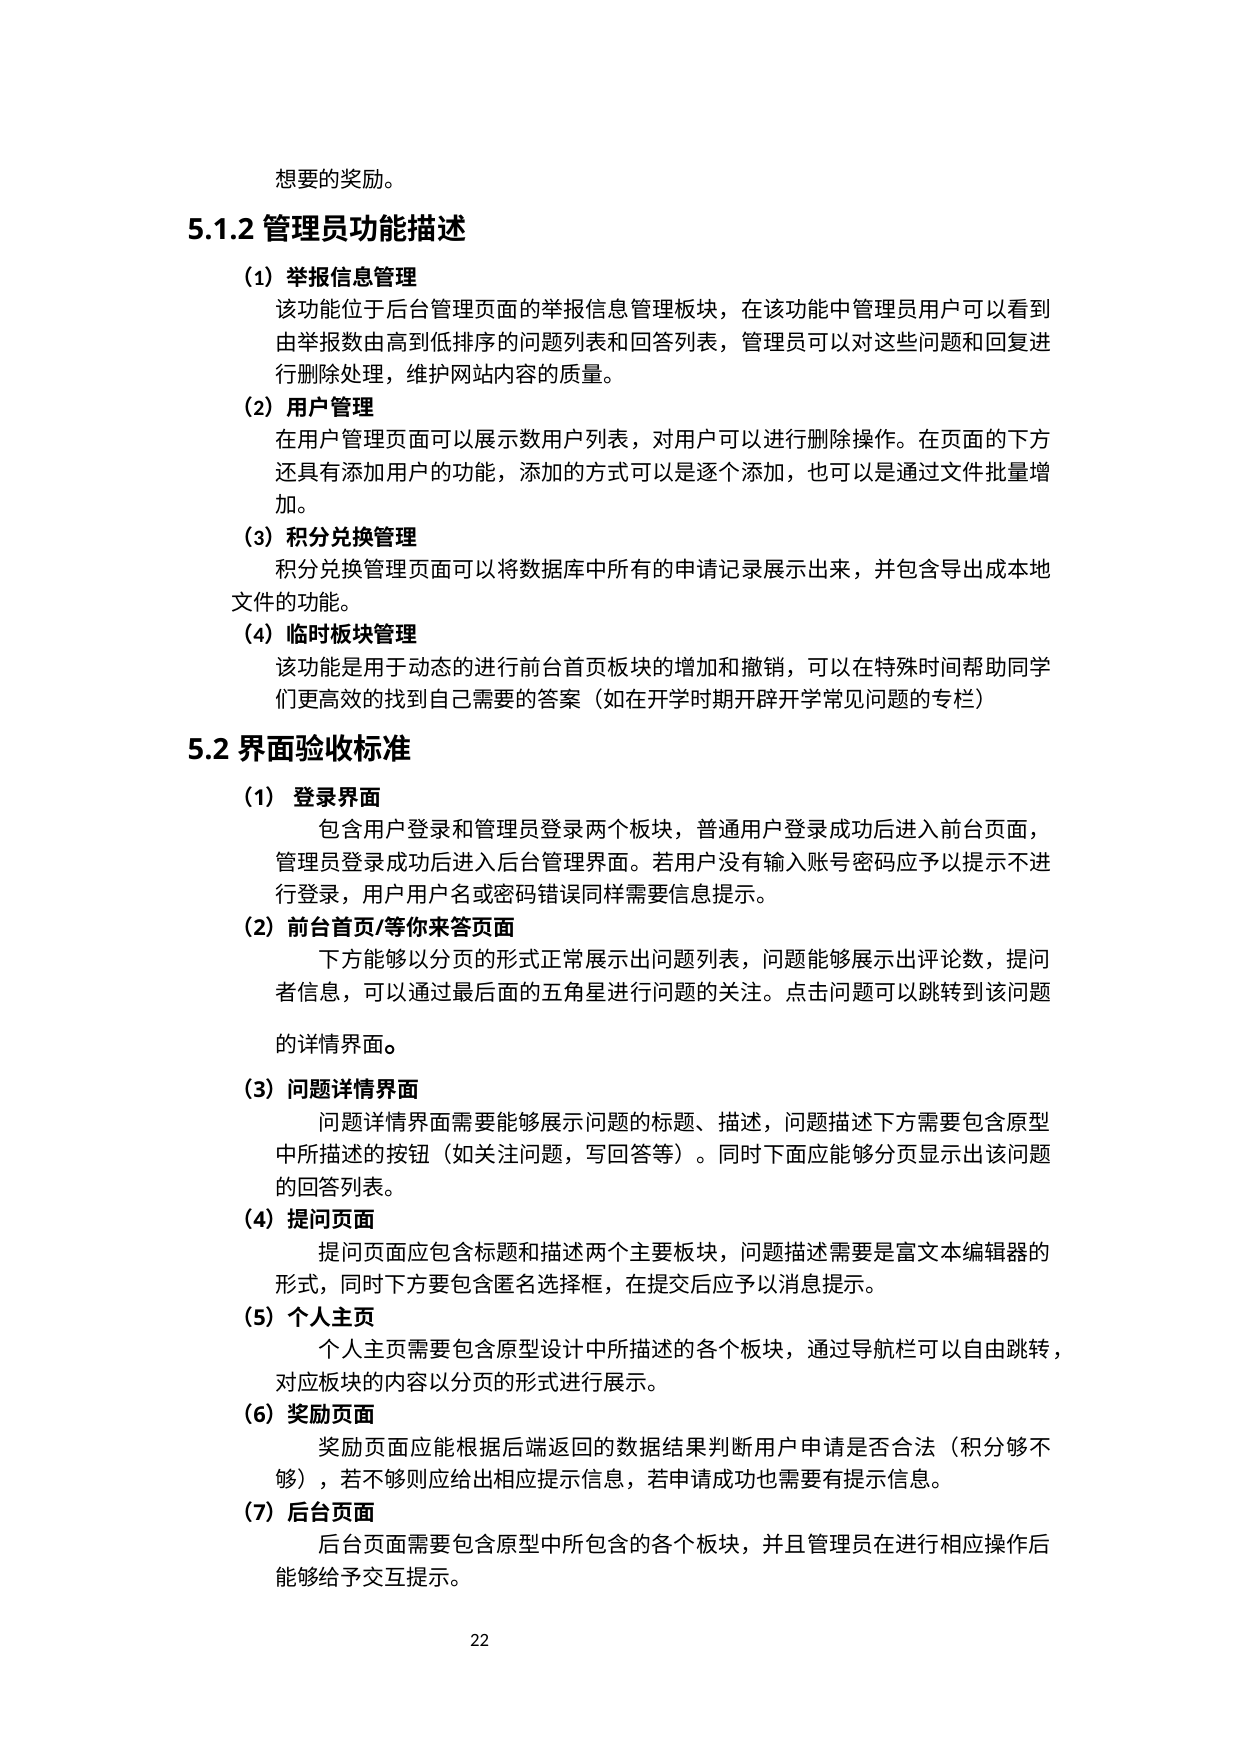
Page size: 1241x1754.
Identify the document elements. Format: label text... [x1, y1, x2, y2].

list 个人主页需要包含原型设计中所描述的各个板块，通过导航栏可以自由跳转，对应板块的内容以分页的形式进行展示。 [275, 1332, 1053, 1397]
list 举报信息管理 [187, 259, 1053, 292]
list 提问页面应包含标题和描述两个主要板块，问题描述需要是富文本编辑器的形式，同时下方要包含匿名选择框，在提交后应予以消息提示。 [275, 1234, 1053, 1299]
list 临时板块管理 [187, 617, 1053, 649]
list 后台页面需要包含原型中所包含的各个板块，并且管理员在进行相应操作后能够给予交互提示。 [275, 1527, 1053, 1592]
list 奖励页面应能根据后端返回的数据结果判断用户申请是否合法（积分够不够），若不够则应给出相应提示信息，若申请成功也需要有提示信息。 [275, 1429, 1053, 1494]
list 提问页面 [187, 1202, 1053, 1234]
list 积分兑换管理 [187, 519, 1053, 552]
list 下方能够以分页的形式正常展示出问题列表，问题能够展示出评论数，提问者信息，可以通过最后面的五角星进行问题的关注。点击问题可以跳转到该问题的详情界面。 [275, 942, 1053, 1072]
list 个人主页 [187, 1299, 1053, 1332]
list 奖励页面 [187, 1397, 1053, 1429]
list 登录界面 [187, 779, 1053, 812]
list 前台首页/等你来答页面 [187, 909, 1053, 942]
list 在用户管理页面可以展示数用户列表，对用户可以进行删除操作。在页面的下方还具有添加用户的功能，添加的方式可以是逐个添加，也可以是通过文件批量增加。 [275, 422, 1053, 519]
list 管理员功能描述 [187, 194, 1053, 259]
list 包含用户登录和管理员登录两个板块，普通用户登录成功后进入前台页面，管理员登录成功后进入后台管理界面。若用户没有输入账号密码应予以提示不进行登录，用户用户名或密码错误同样需要信息提示。 [275, 812, 1053, 909]
list 界面验收标准 [187, 714, 1053, 779]
list 该功能是用于动态的进行前台首页板块的增加和撤销，可以在特殊时间帮助同学们更高效的找到自己需要的答案（如在开学时期开辟开学常见问题的专栏） [275, 649, 1053, 714]
list 积分兑换管理页面可以将数据库中所有的申请记录展示出来，并包含导出成本地文件的功能。 [231, 552, 1053, 617]
list 用户管理 [187, 389, 1053, 422]
list 后台页面 [187, 1494, 1053, 1527]
list 问题详情界面 [187, 1072, 1053, 1104]
list 该功能位于后台管理页面的举报信息管理板块，在该功能中管理员用户可以看到由举报数由高到低排序的问题列表和回答列表，管理员可以对这些问题和回复进行删除处理，维护网站内容的质量。 [275, 292, 1053, 389]
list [275, 162, 1053, 194]
list 问题详情界面需要能够展示问题的标题、描述，问题描述下方需要包含原型中所描述的按钮（如关注问题，写回答等）。同时下面应能够分页显示出该问题的回答列表。 [275, 1104, 1053, 1202]
